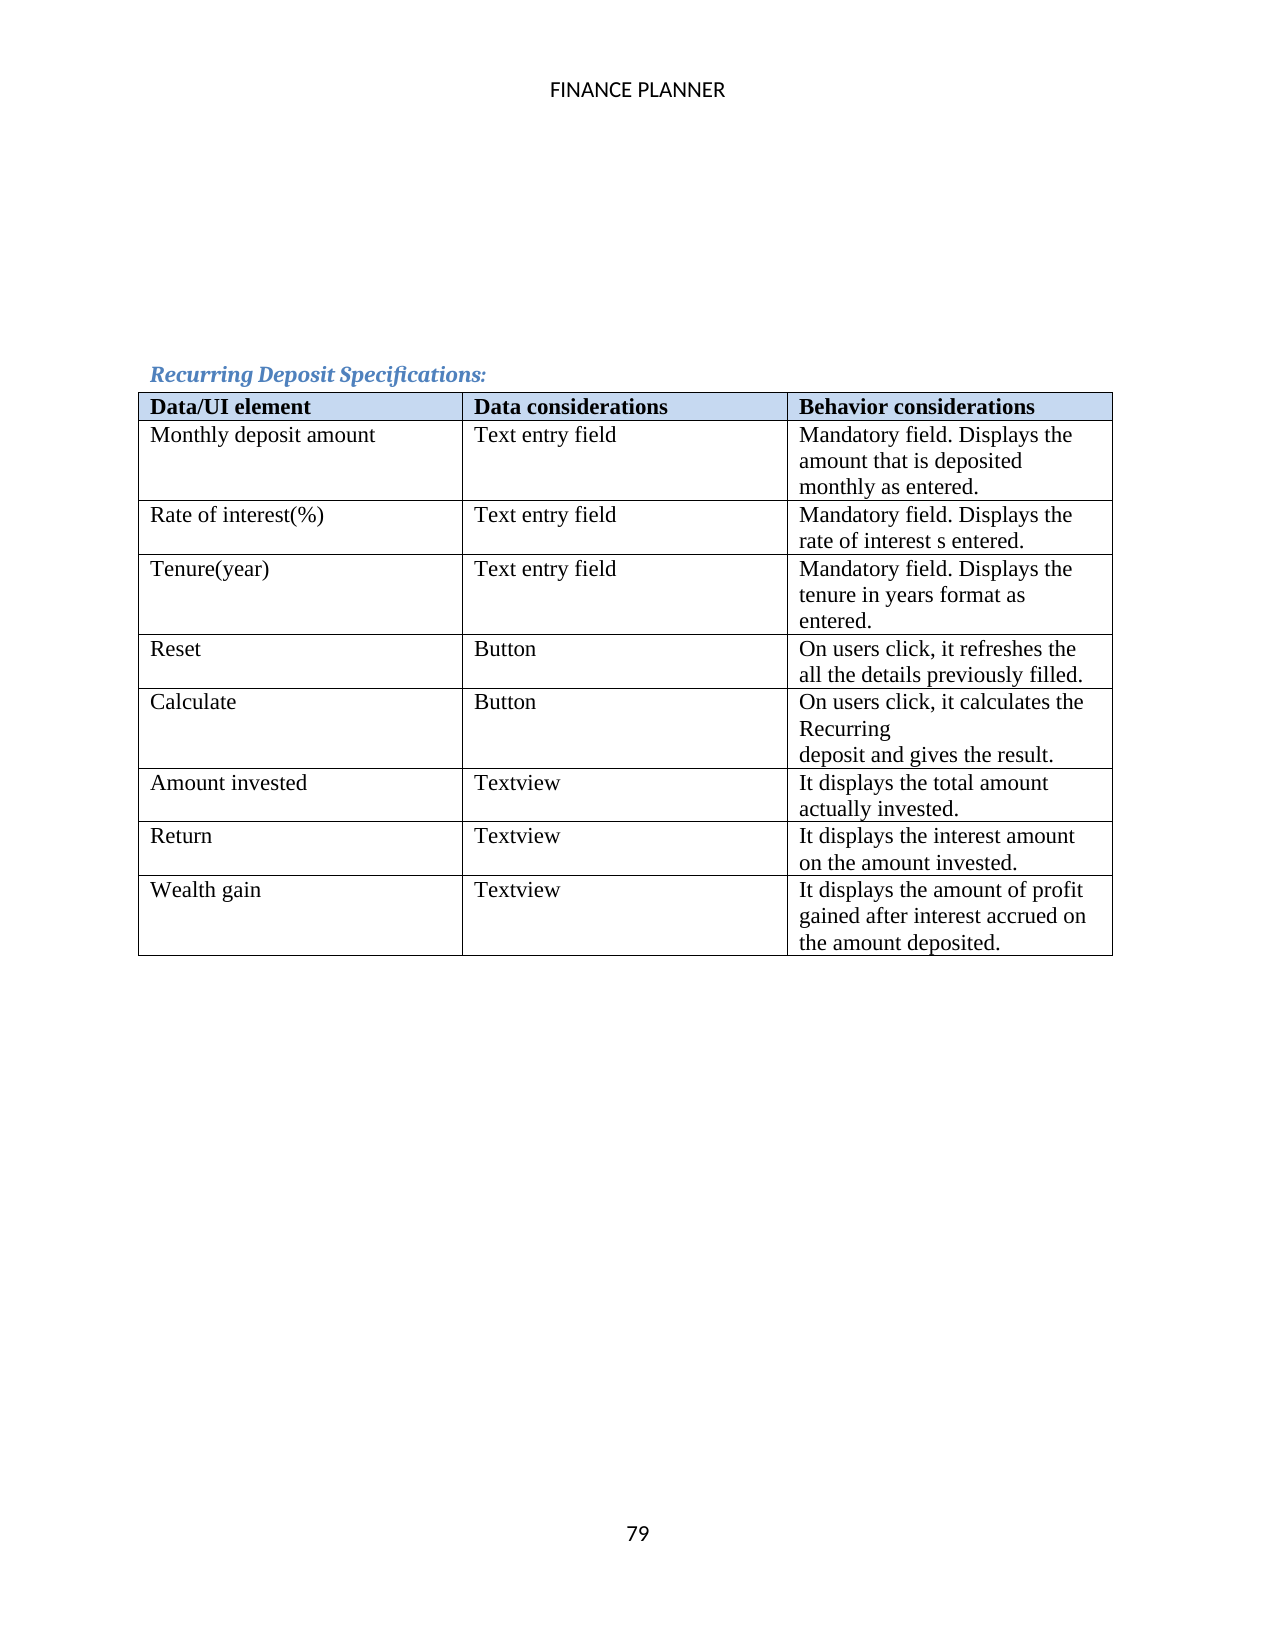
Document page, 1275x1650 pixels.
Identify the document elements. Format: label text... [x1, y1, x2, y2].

table_cell Amount invested [139, 769, 462, 821]
table_cell Monthly deposit amount [139, 421, 462, 500]
table_cell On users click, it calculates the Recurring deposit and gives the result. [788, 689, 1112, 767]
table_cell Text entry field [463, 501, 787, 553]
table_cell Wealth gain [139, 876, 462, 955]
subtitle Recurring Deposit Specifications: [150, 362, 1125, 388]
table_header Data/UI element [139, 393, 462, 420]
table_cell On users click, it refreshes the all the details previously filled. [788, 635, 1112, 687]
table_cell Textview [463, 769, 787, 821]
table_cell Textview [463, 876, 787, 955]
table_cell Text entry field [463, 421, 787, 500]
table_cell Reset [139, 635, 462, 687]
table_cell Text entry field [463, 555, 787, 634]
table_cell Mandatory field. Displays the tenure in years format as entered. [788, 555, 1112, 634]
table_cell Return [139, 822, 462, 875]
table_cell It displays the interest amount on the amount invested. [788, 822, 1112, 875]
table_cell Textview [463, 822, 787, 875]
table_cell Button [463, 689, 787, 767]
table_header Behavior considerations [788, 393, 1112, 420]
table_cell Mandatory field. Displays the rate of interest s entered. [788, 501, 1112, 553]
table_header Data considerations [463, 393, 787, 420]
table_cell Button [463, 635, 787, 687]
table_cell It displays the amount of profit gained after interest accrued on the amount deposited. [788, 876, 1112, 955]
table_cell It displays the total amount actually invested. [788, 769, 1112, 821]
table_cell Calculate [139, 689, 462, 767]
table_cell Rate of interest(%) [139, 501, 462, 553]
table_cell Mandatory field. Displays the amount that is deposited monthly as entered. [788, 421, 1112, 500]
table_cell Tenure(year) [139, 555, 462, 634]
